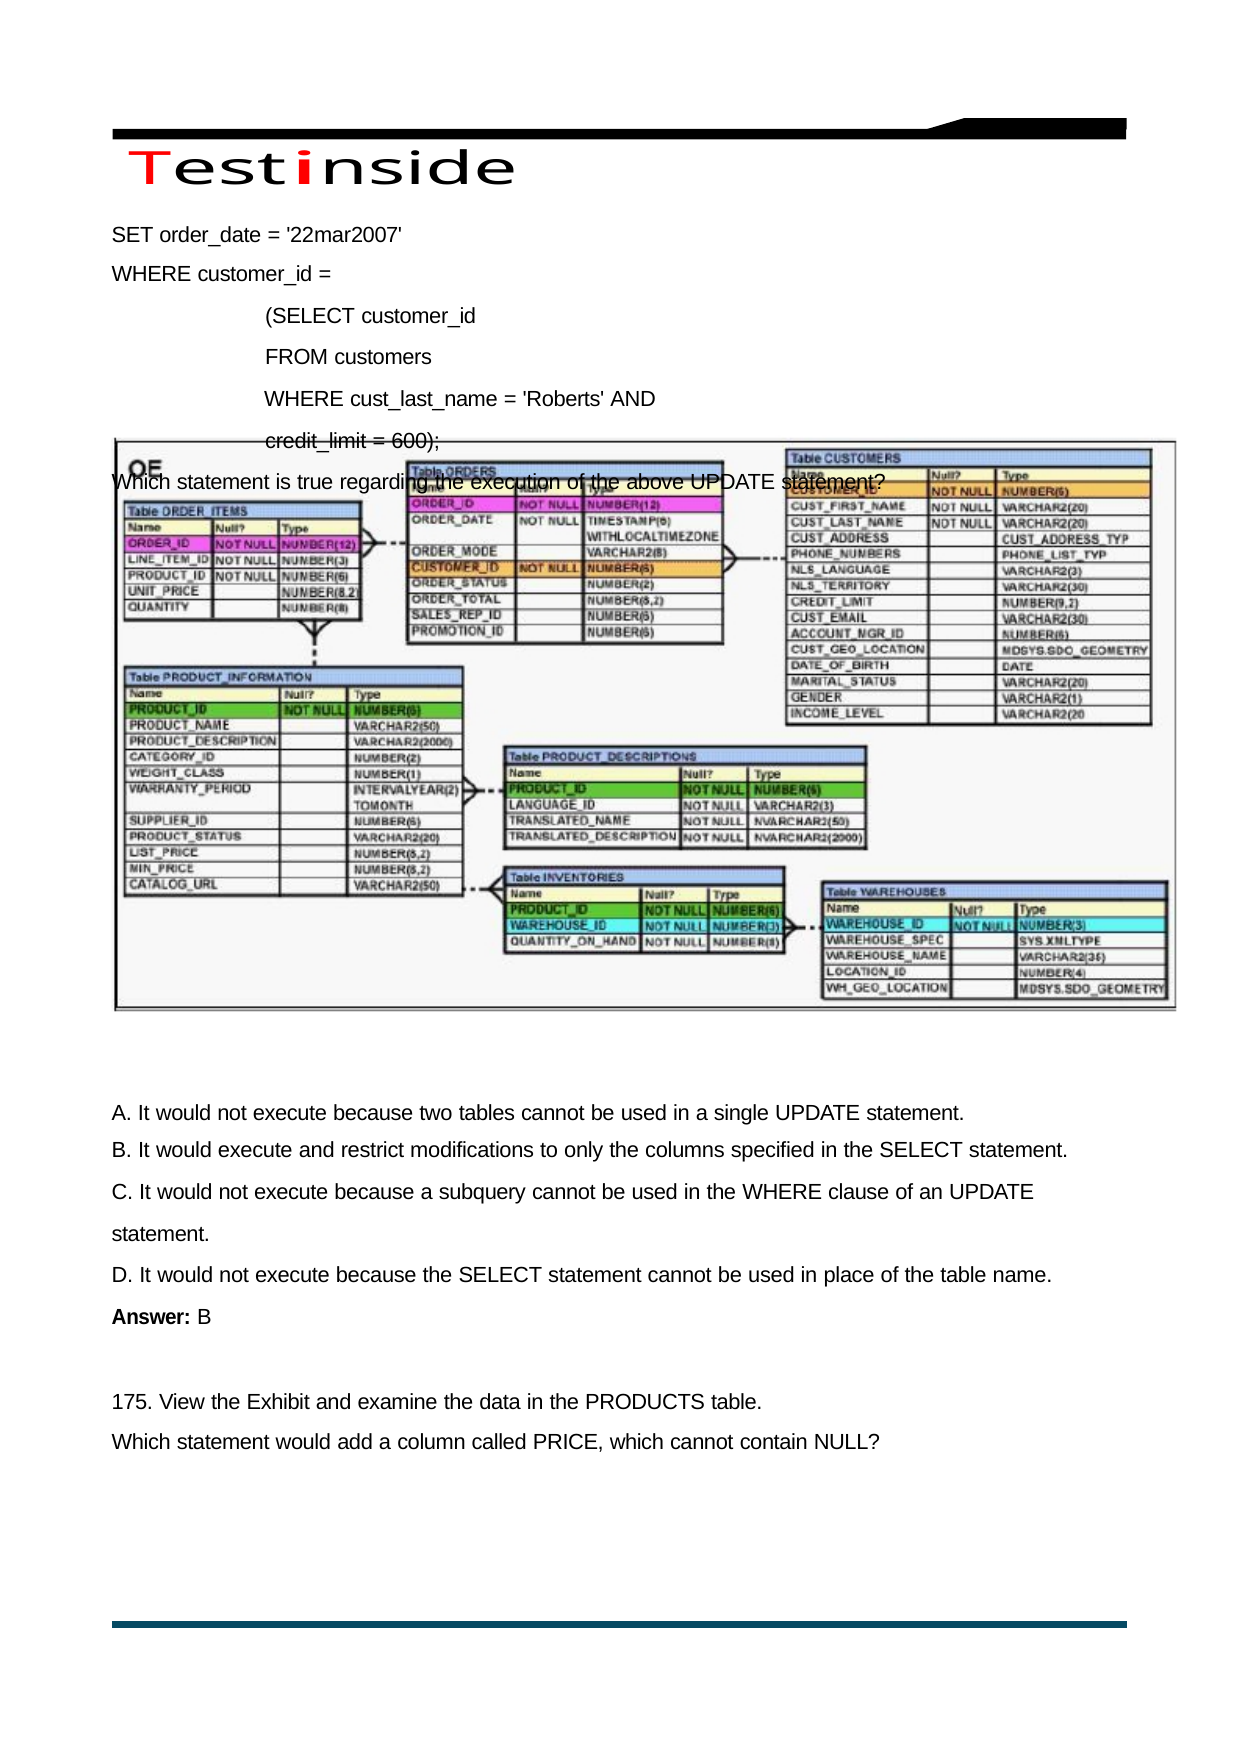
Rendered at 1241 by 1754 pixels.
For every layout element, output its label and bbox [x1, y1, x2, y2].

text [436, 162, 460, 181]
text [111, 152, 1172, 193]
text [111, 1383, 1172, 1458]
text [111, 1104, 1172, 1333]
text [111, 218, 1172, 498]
picture [110, 435, 1178, 1013]
